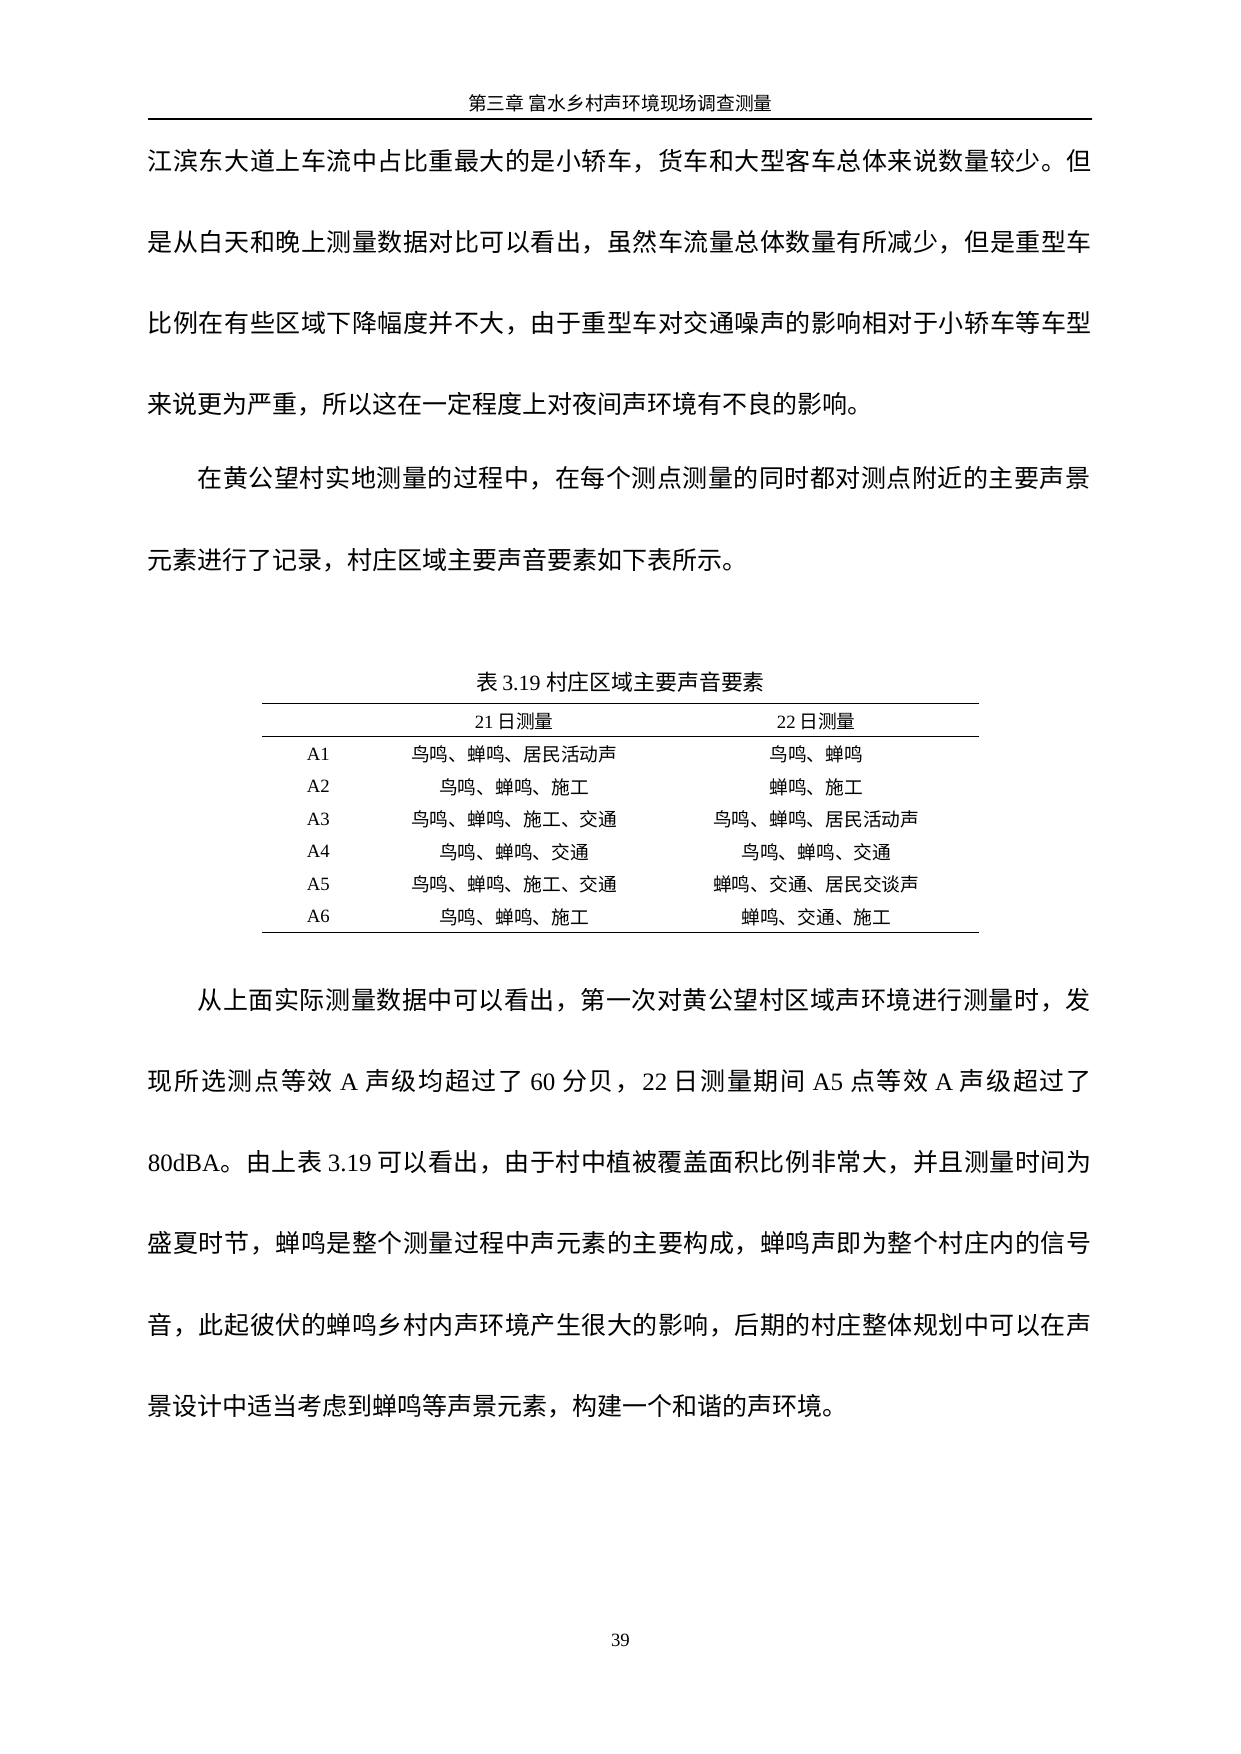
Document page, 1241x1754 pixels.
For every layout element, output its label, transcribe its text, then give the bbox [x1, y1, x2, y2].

table_cell 鸟鸣、蝉鸣、居民活动声 [374, 737, 653, 770]
text 从上面实际测量数据中可以看出，第一次对黄公望村区域声环境进行测量时，发现所选测点等效A声级均超过了60分贝，22日测量期间A5点等效A声级超过了80dBA。由上表3.19可以看出，由于村中植被覆盖面积比例非常大，并且测量时间为盛夏时节，蝉鸣是整个测量过程中声元素的主要构成，蝉鸣声即为整个村庄内的信号音，此起彼伏的蝉鸣乡村内声环境产生很大的影响，后期的村庄整体规划中可以在声景设计中适当考虑到蝉鸣等声景元素，构建一个和谐的声环境。 [148, 966, 1092, 1437]
table_cell 鸟鸣、蝉鸣、交通 [653, 835, 978, 867]
table_cell A2 [262, 770, 374, 802]
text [148, 127, 1092, 436]
text 在黄公望村实地测量的过程中，在每个测点测量的同时都对测点附近的主要声景元素进行了记录，村庄区域主要声音要素如下表所示。 [148, 444, 1092, 591]
table_cell A4 [262, 835, 374, 867]
table_cell 蝉鸣、交通、施工 [653, 900, 978, 932]
table_header [262, 704, 374, 736]
table_header 22日测量 [653, 704, 978, 736]
table_cell 蝉鸣、交通、居民交谈声 [653, 867, 978, 900]
table_cell A6 [262, 900, 374, 932]
table_cell 鸟鸣、蝉鸣 [653, 737, 978, 770]
table_cell 鸟鸣、蝉鸣、施工 [374, 900, 653, 932]
text 表3.19 村庄区域主要声音要素 [148, 665, 1092, 697]
table_cell 鸟鸣、蝉鸣、施工 [374, 770, 653, 802]
table_cell 蝉鸣、施工 [653, 770, 978, 802]
table_cell A1 [262, 737, 374, 770]
table_cell 鸟鸣、蝉鸣、施工、交通 [374, 867, 653, 900]
table_cell A3 [262, 802, 374, 835]
table_cell 鸟鸣、蝉鸣、施工、交通 [374, 802, 653, 835]
table_cell 鸟鸣、蝉鸣、交通 [374, 835, 653, 867]
table_cell 鸟鸣、蝉鸣、居民活动声 [653, 802, 978, 835]
table_header 21日测量 [374, 704, 653, 736]
table_cell A5 [262, 867, 374, 900]
